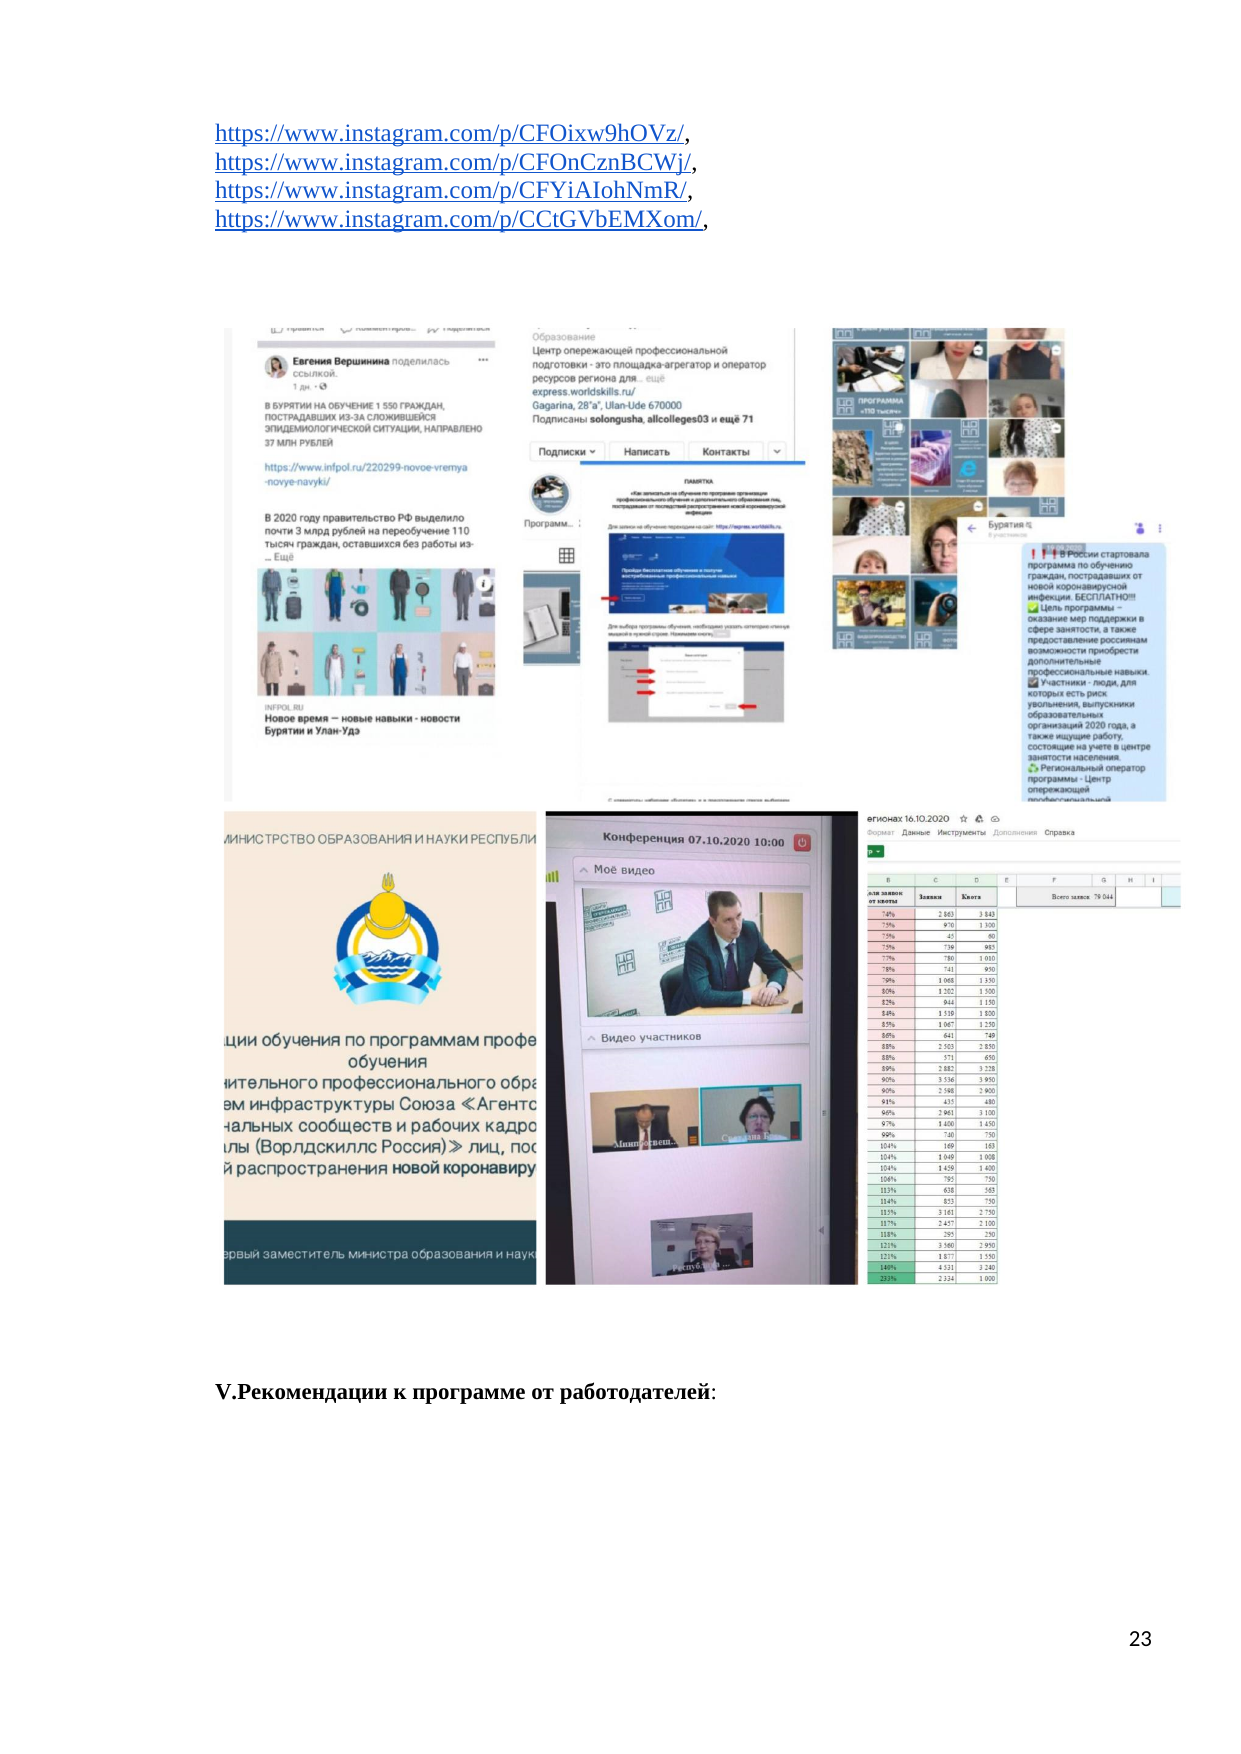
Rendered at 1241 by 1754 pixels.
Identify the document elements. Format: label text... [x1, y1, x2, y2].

picture [214, 318, 1189, 1294]
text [215, 118, 1152, 233]
text V.Рекомендации к программе от работодателей: [215, 1378, 1152, 1404]
